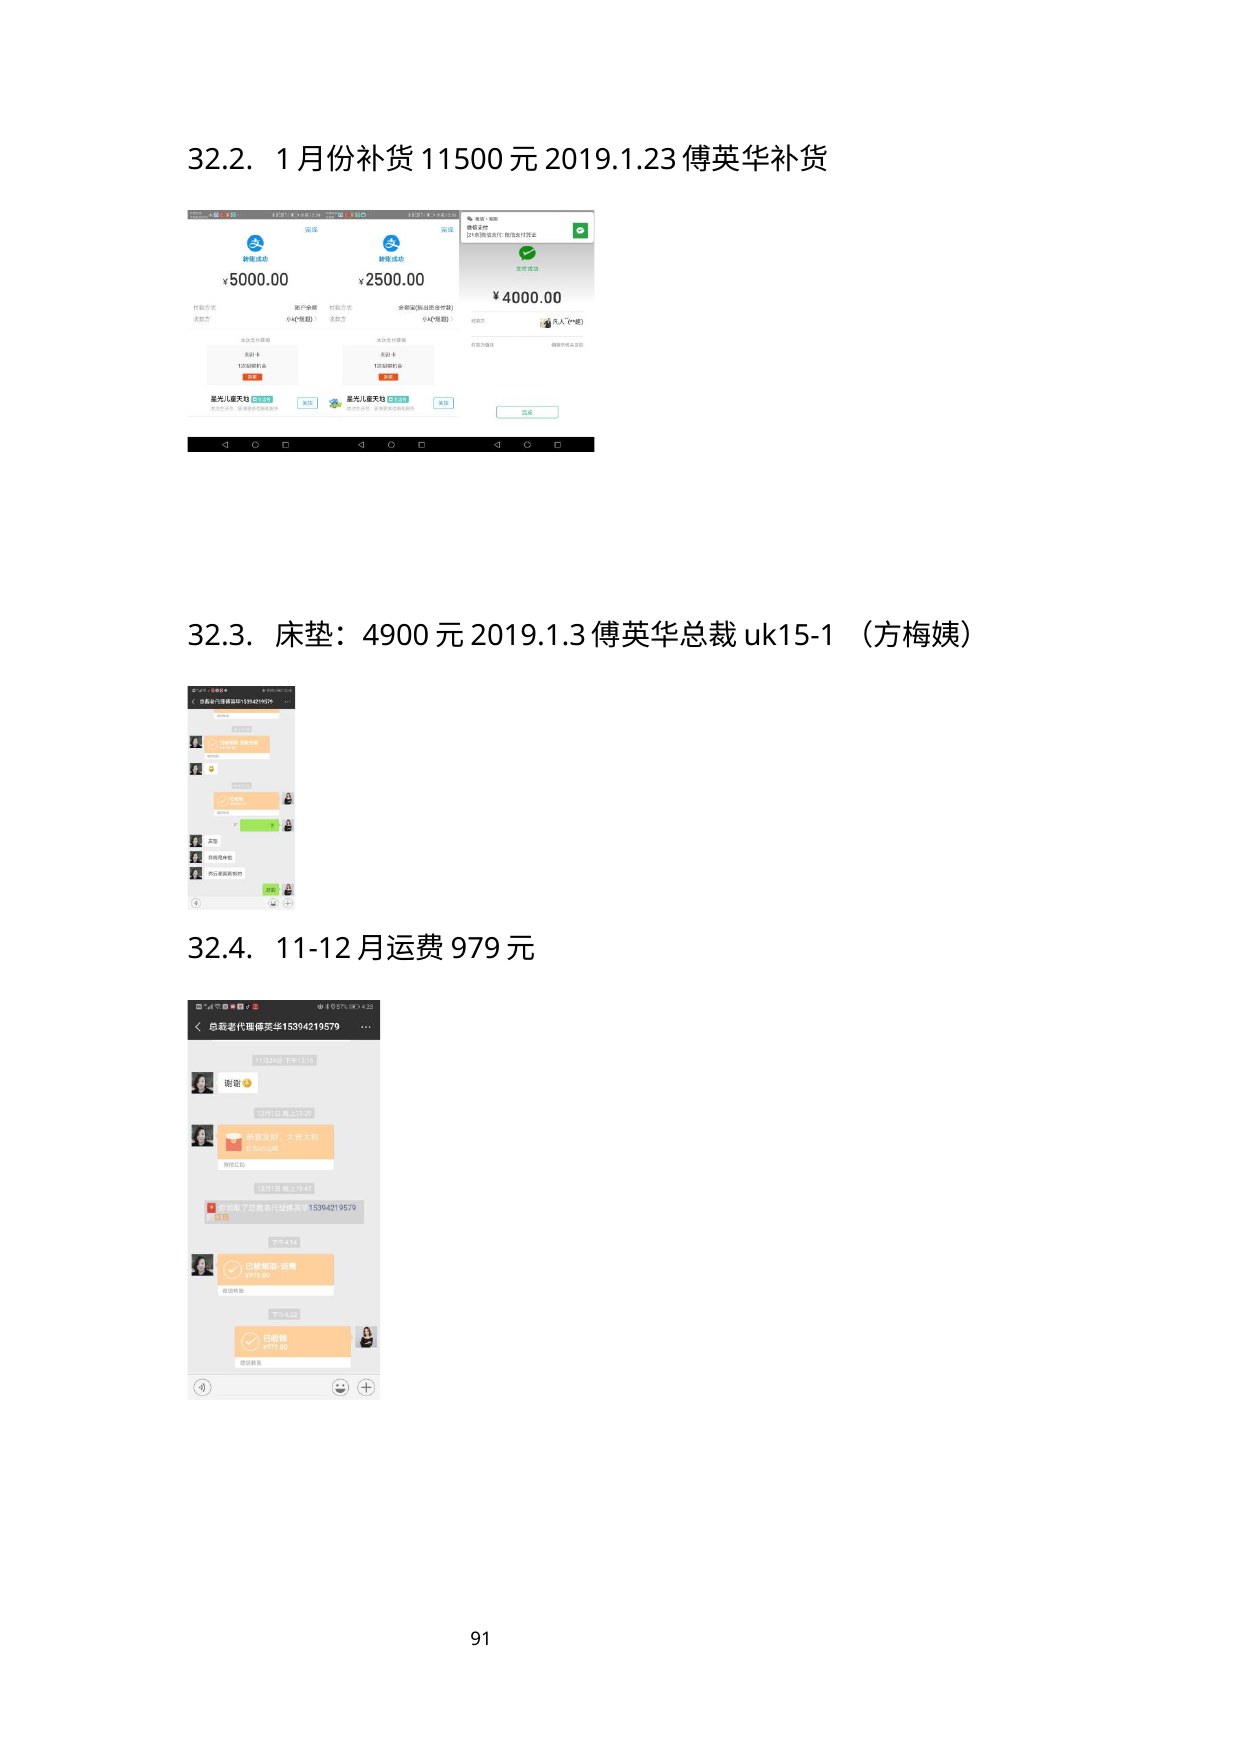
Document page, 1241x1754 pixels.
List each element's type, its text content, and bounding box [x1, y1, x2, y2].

picture [187, 686, 296, 910]
subtitle 11-12月运费979元 [187, 914, 1053, 979]
picture [187, 1000, 381, 1400]
subtitle 床垫：4900元2019.1.3傅英华总裁uk15-1 （方梅姨） [187, 600, 1053, 665]
subtitle 1月份补货11500元2019.1.23傅英华补货 [187, 124, 1053, 189]
picture [187, 210, 595, 452]
